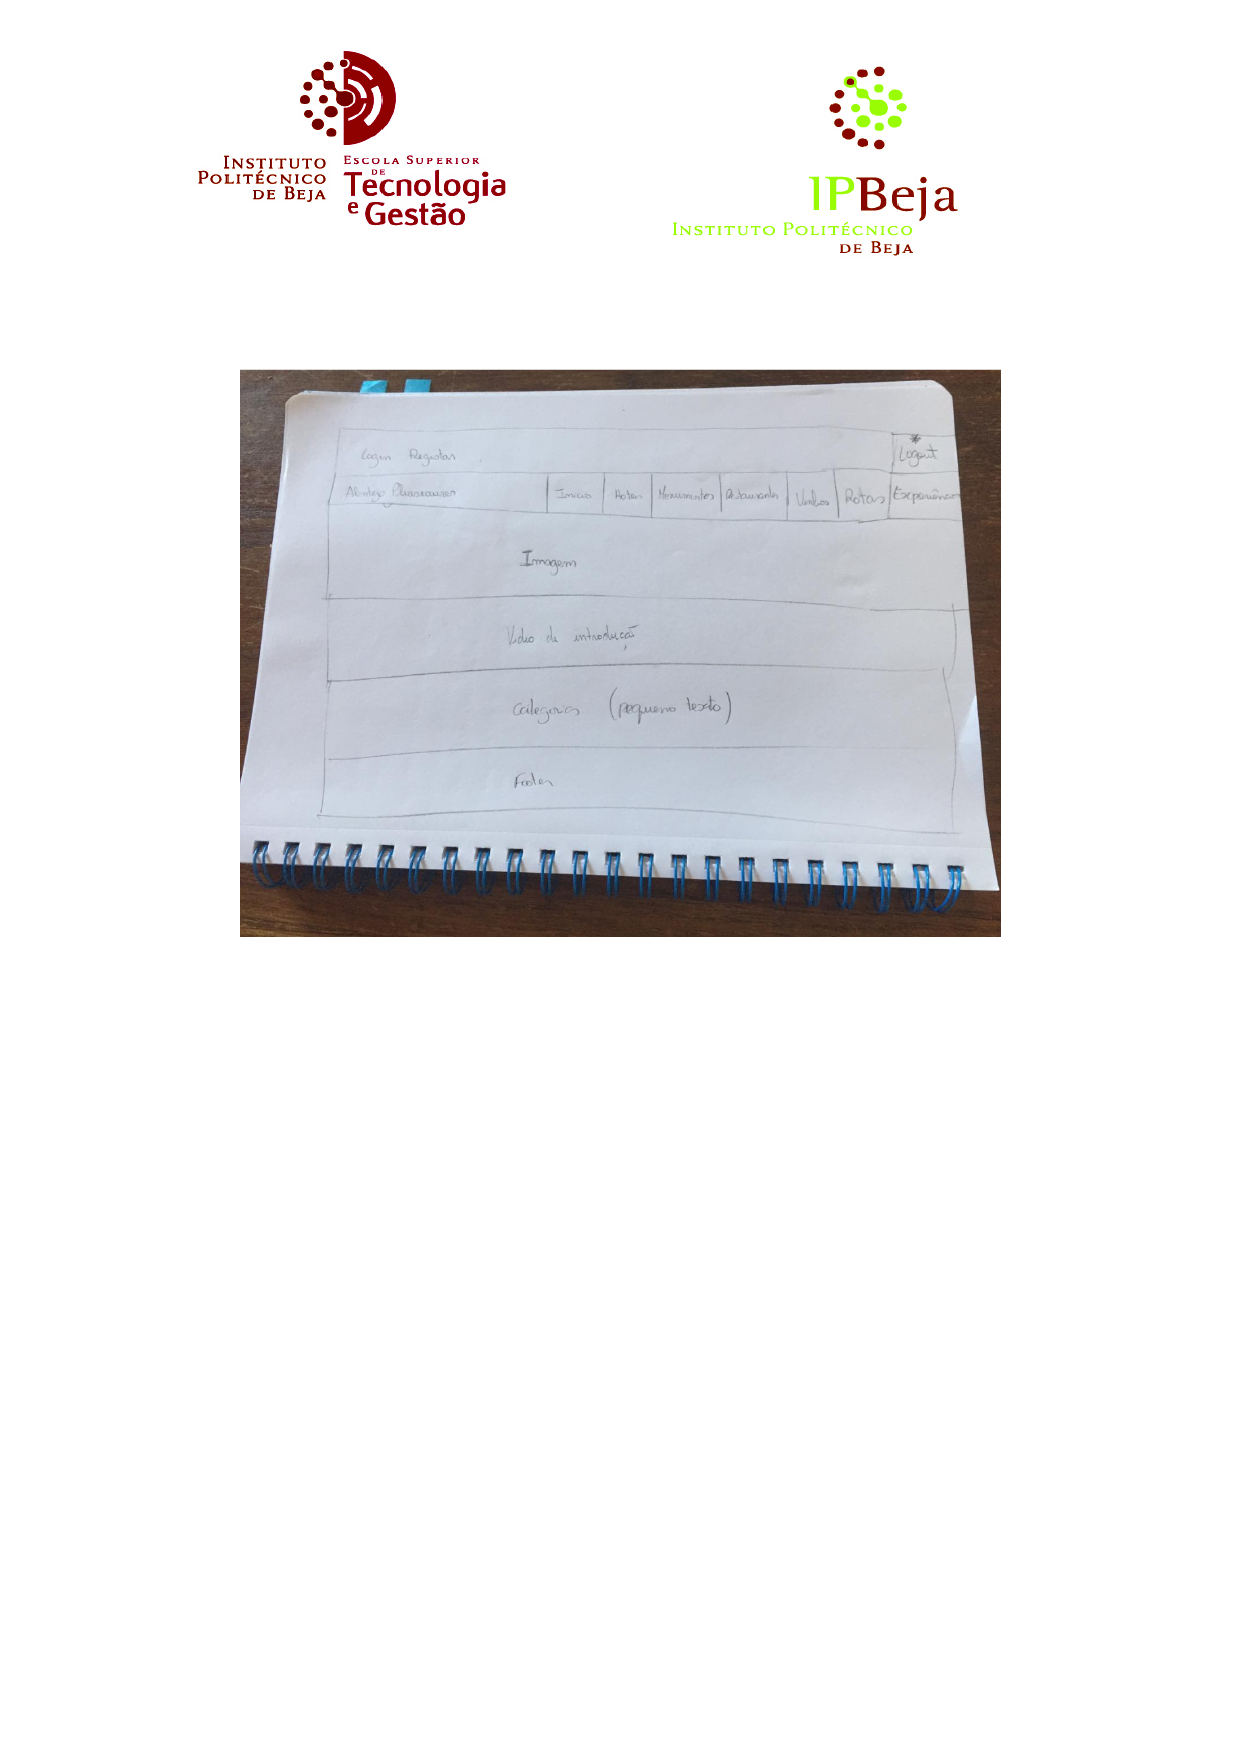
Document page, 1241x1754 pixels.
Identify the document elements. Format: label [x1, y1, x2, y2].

picture [177, 26, 533, 242]
picture [240, 370, 1001, 936]
picture [638, 57, 998, 267]
